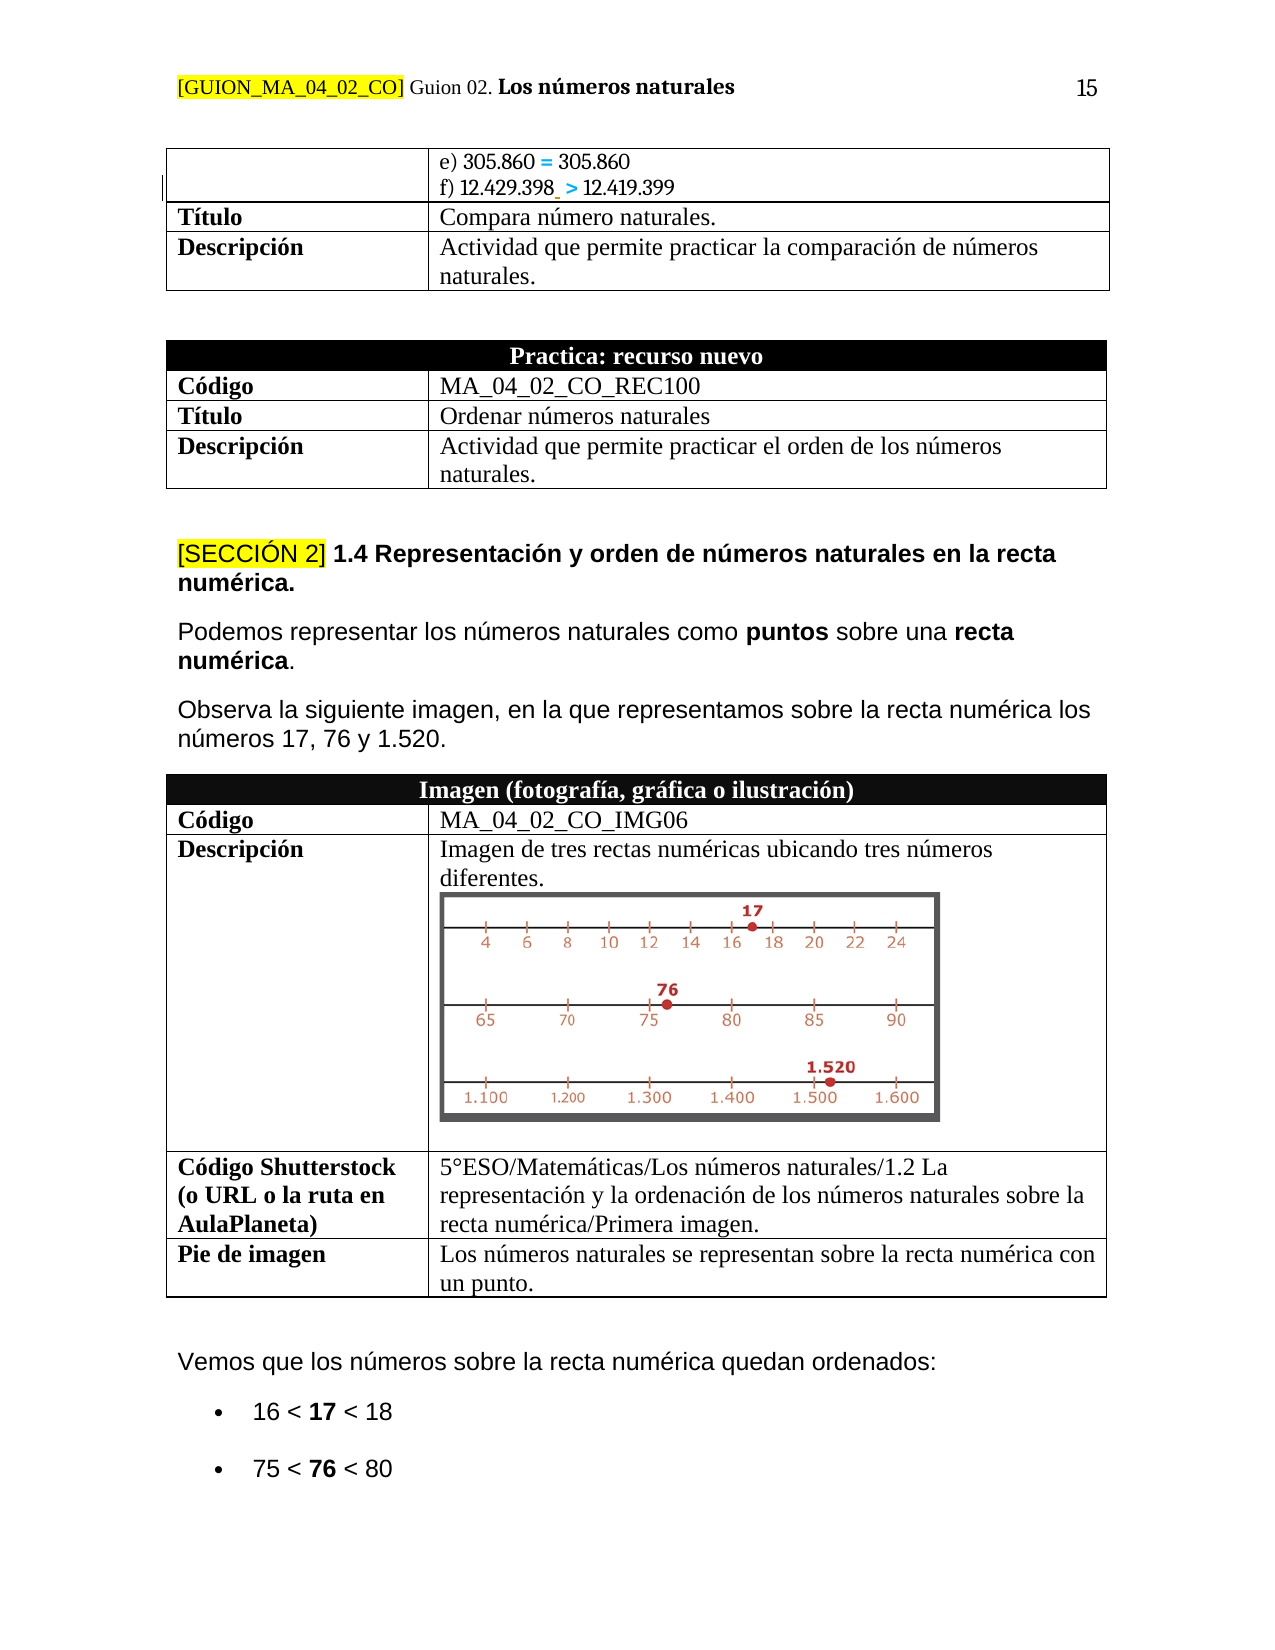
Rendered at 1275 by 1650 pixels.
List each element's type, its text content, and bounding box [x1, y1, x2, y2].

table_cell Título [167, 203, 428, 231]
table_cell Imagen de tres rectas numéricas ubicando tres números diferentes. [429, 835, 1106, 1151]
table_cell Descripción [167, 431, 428, 488]
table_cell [167, 149, 428, 201]
table_header Imagen (fotografía, gráfica o ilustración) [167, 775, 1106, 804]
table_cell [429, 149, 1109, 201]
table_cell MA_04_02_CO_REC100 [429, 371, 1106, 400]
text Vemos que los números sobre la recta numérica quedan ordenados: [177, 1347, 1098, 1376]
table_cell Compara número naturales. [429, 203, 1109, 231]
list 75 < 76 < 80 [215, 1454, 1098, 1483]
table_cell Actividad que permite practicar la comparación de números naturales. [429, 232, 1109, 290]
table_cell Los números naturales se representan sobre la recta numérica con un punto. [429, 1239, 1106, 1296]
picture [439, 892, 940, 1122]
table_cell Título [167, 401, 428, 430]
table_cell 5°ESO/Matemáticas/Los números naturales/1.2 La representación y la ordenación de los números naturales sobre la recta numérica/Primera imagen. [429, 1152, 1106, 1238]
table_cell Código [167, 371, 428, 400]
table_cell Código [167, 805, 428, 833]
table_cell Descripción [167, 232, 428, 290]
table_cell Código Shutterstock (o URL o la ruta en AulaPlaneta) [167, 1152, 428, 1238]
list 16 < 17 < 18 [215, 1397, 1098, 1425]
text Podemos representar los números naturales como puntos sobre una recta numérica. [177, 617, 1098, 675]
table_cell Descripción [167, 835, 428, 1151]
table_cell Ordenar números naturales [429, 401, 1106, 430]
table_header Practica: recurso nuevo [167, 341, 1106, 370]
text Observa la siguiente imagen, en la que representamos sobre la recta numérica los números 17, 76 y 1.520. [177, 696, 1098, 753]
table_cell Actividad que permite practicar el orden de los números naturales. [429, 431, 1106, 488]
table_cell Pie de imagen [167, 1239, 428, 1296]
table_cell MA_04_02_CO_IMG06 [429, 805, 1106, 833]
text [SECCIÓN 2] 1.4 Representación y orden de números naturales en la recta numérica. [177, 539, 1098, 596]
